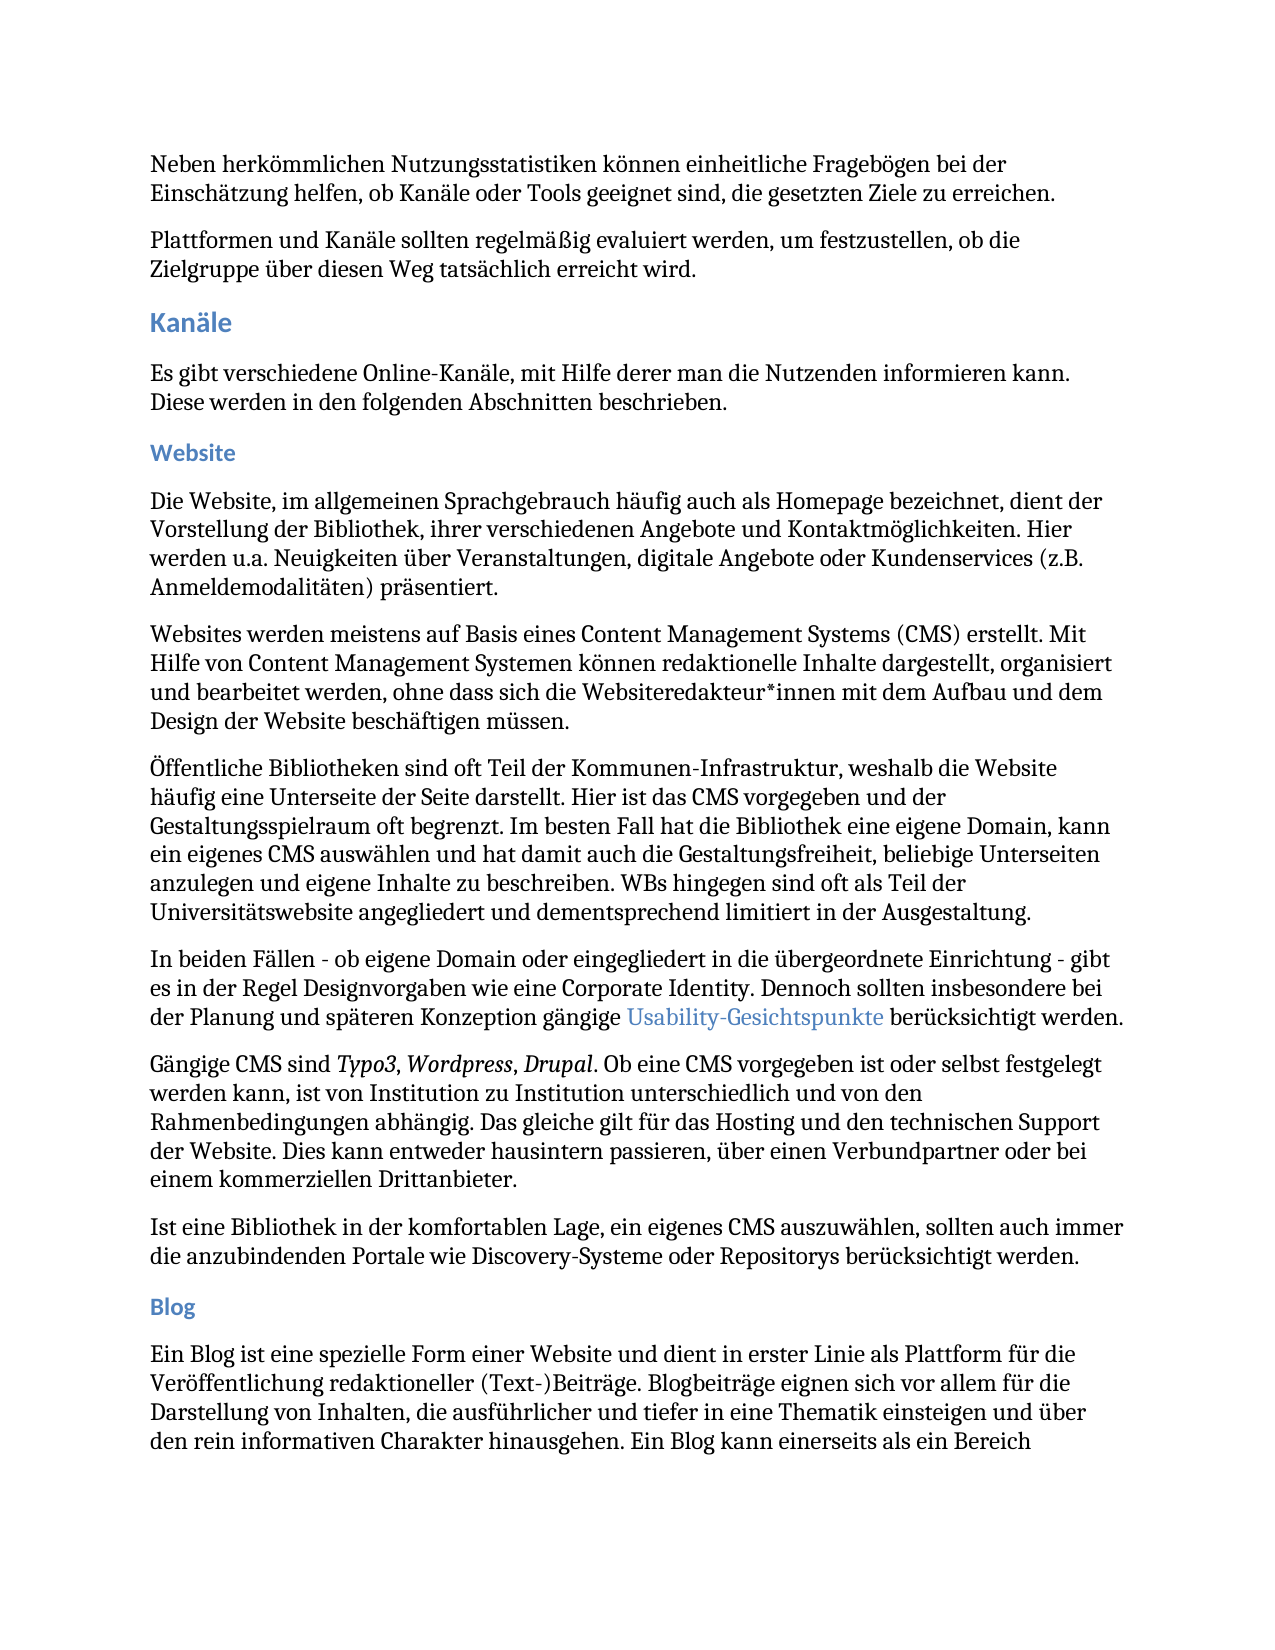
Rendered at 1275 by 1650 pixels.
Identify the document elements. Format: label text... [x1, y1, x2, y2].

text Öffentliche Bibliotheken sind oft Teil der Kommunen-Infrastruktur, weshalb die Website häufig eine Unterseite der Seite darstellt. Hier ist das CMS vorgegeben und der Gestaltungsspielraum oft begrenzt. Im besten Fall hat die Bibliothek eine eigene Domain, kann ein eigenes CMS auswählen und hat damit auch die Gestaltungsfreiheit, beliebige Unterseiten anzulegen und eigene Inhalte zu beschreiben. WBs hingegen sind oft als Teil der Universitätswebsite angegliedert und dementsprechend limitiert in der Ausgestaltung. [150, 754, 1125, 927]
text Ist eine Bibliothek in der komfortablen Lage, ein eigenes CMS auszuwählen, sollten auch immer die anzubindenden Portale wie Discovery-Systeme oder Repositorys berücksichtigt werden. [150, 1213, 1125, 1270]
text In beiden Fällen - ob eigene Domain oder eingegliedert in die übergeordnete Einrichtung - gibt es in der Regel Designvorgaben wie eine Corporate Identity. Dennoch sollten insbesondere bei der Planung und späteren Konzeption gängige Usability-Gesichtspunkte berücksichtigt werden. [150, 945, 1125, 1032]
text Plattformen und Kanäle sollten regelmäßig evaluiert werden, um festzustellen, ob die Zielgruppe über diesen Weg tatsächlich erreicht wird. [150, 226, 1125, 284]
text Gängige CMS sind Typo3, Wordpress, Drupal. Ob eine CMS vorgegeben ist oder selbst festgelegt werden kann, ist von Institution zu Institution unterschiedlich und von den Rahmenbedingungen abhängig. Das gleiche gilt für das Hosting und den technischen Support der Website. Dies kann entweder hausintern passieren, über einen Verbundpartner oder bei einem kommerziellen Drittanbieter. [150, 1050, 1125, 1194]
text Neben herkömmlichen Nutzungsstatistiken können einheitliche Fragebögen bei der Einschätzung helfen, ob Kanäle oder Tools geeignet sind, die gesetzten Ziele zu erreichen. [150, 150, 1125, 207]
subtitle Kanäle [150, 304, 1125, 340]
text Websites werden meistens auf Basis eines Content Management Systems (CMS) erstellt. Mit Hilfe von Content Management Systemen können redaktionelle Inhalte dargestellt, organisiert und bearbeitet werden, ohne dass sich die Websiteredakteur*innen mit dem Aufbau und dem Design der Website beschäftigen müssen. [150, 620, 1125, 735]
subtitle Website [150, 437, 1125, 468]
subtitle Blog [150, 1291, 1125, 1322]
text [150, 1340, 1125, 1455]
text Es gibt verschiedene Online-Kanäle, mit Hilfe derer man die Nutzenden informieren kann. Diese werden in den folgenden Abschnitten beschrieben. [150, 359, 1125, 416]
text Die Website, im allgemeinen Sprachgebrauch häufig auch als Homepage bezeichnet, dient der Vorstellung der Bibliothek, ihrer verschiedenen Angebote und Kontaktmöglichkeiten. Hier werden u.a. Neuigkeiten über Veranstaltungen, digitale Angebote oder Kundenservices (z.B. Anmeldemodalitäten) präsentiert. [150, 487, 1125, 602]
